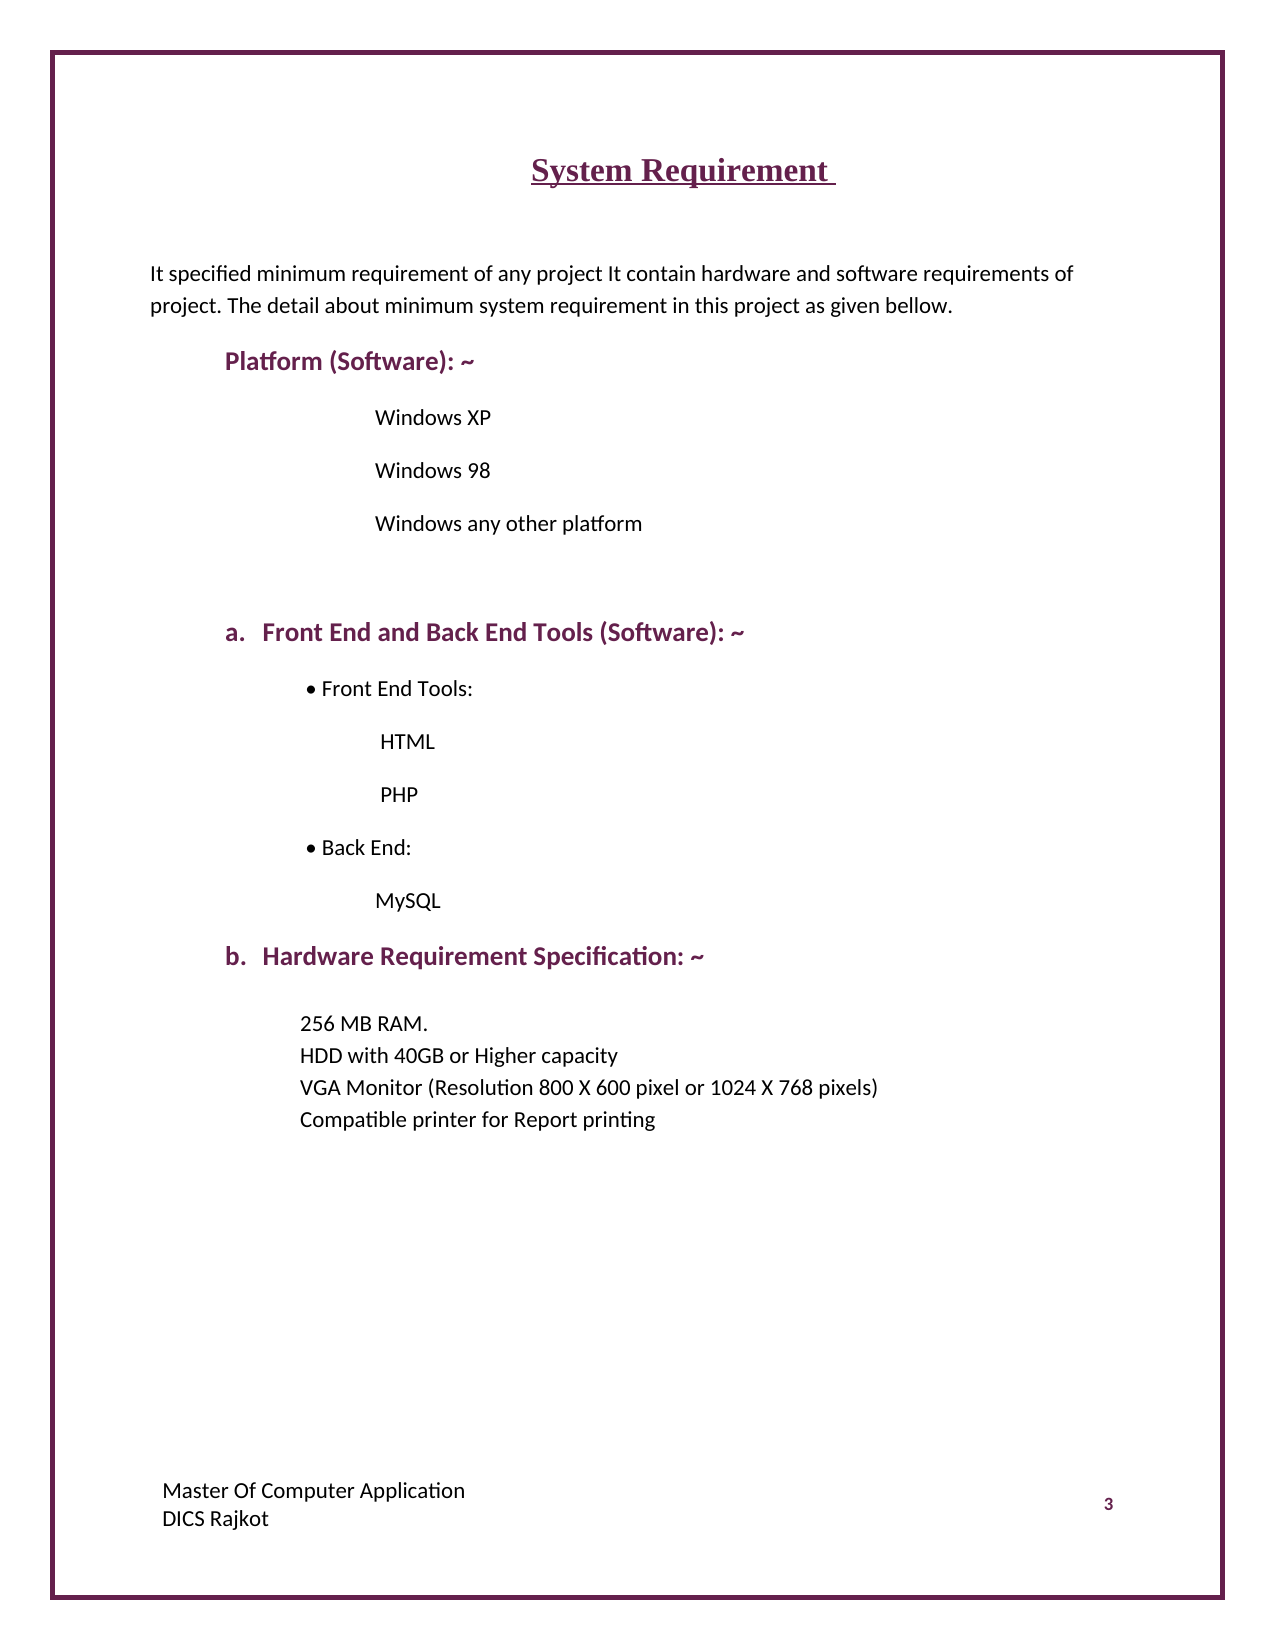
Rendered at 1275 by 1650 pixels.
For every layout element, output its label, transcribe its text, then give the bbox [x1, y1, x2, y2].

list VGA Monitor (Resolution 800 X 600 pixel or 1024 X 768 pixels) [235, 1073, 1125, 1101]
list HDD with 40GB or Higher capacity [267, 1041, 1125, 1069]
list Front End and Back End Tools (Software): ~ [225, 615, 1125, 648]
text • Back End: [155, 833, 1125, 861]
text HTML [305, 727, 1125, 755]
list 256 MB RAM. [230, 1009, 1125, 1037]
text It specified minimum requirement of any project It contain hardware and software requirements of project. The detail about minimum system requirement in this project as given bellow. [150, 259, 1125, 319]
text Windows XP [300, 403, 1125, 431]
text Windows 98 [150, 456, 1125, 484]
list Compatible printer for Report printing [267, 1106, 1125, 1133]
list System Requirement [531, 150, 1125, 188]
text PHP [305, 780, 1125, 808]
list Hardware Requirement Specification: ~ [225, 939, 1125, 972]
text MySQL [305, 886, 1125, 914]
text • Front End Tools: [230, 674, 1125, 702]
text Windows any other platform [300, 509, 1125, 537]
text Platform (Software): ~ [225, 344, 1125, 377]
